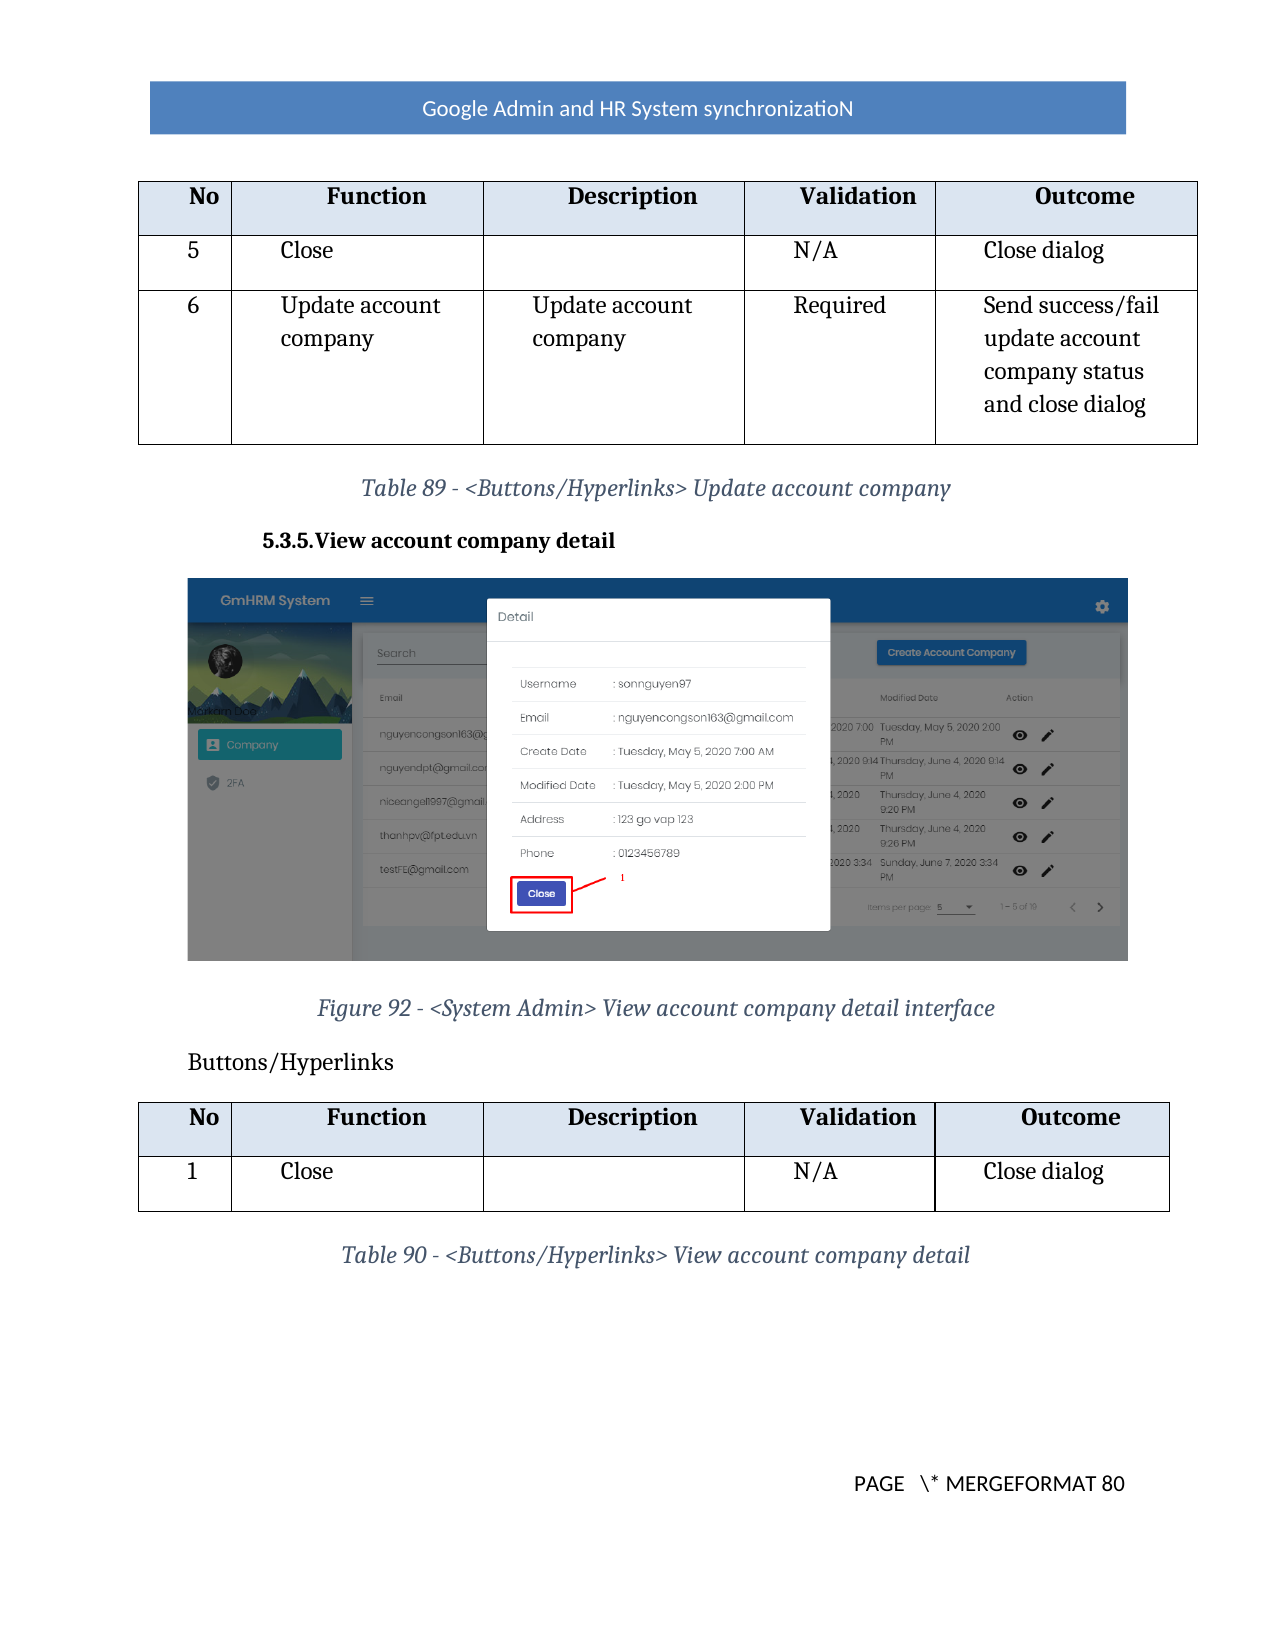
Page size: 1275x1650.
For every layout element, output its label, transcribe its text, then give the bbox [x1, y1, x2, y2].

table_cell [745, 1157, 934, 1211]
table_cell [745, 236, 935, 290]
text Figure 92 - <System Admin> View account company detail interface [187, 994, 1125, 1023]
text Buttons/Hyperlinks [187, 1048, 1125, 1076]
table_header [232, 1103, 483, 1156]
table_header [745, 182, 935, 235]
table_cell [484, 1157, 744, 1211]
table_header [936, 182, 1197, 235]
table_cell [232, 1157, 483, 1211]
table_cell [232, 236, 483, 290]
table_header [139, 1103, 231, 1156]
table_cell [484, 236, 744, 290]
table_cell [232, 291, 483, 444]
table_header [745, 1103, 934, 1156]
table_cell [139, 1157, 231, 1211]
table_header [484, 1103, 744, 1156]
picture [187, 578, 1128, 961]
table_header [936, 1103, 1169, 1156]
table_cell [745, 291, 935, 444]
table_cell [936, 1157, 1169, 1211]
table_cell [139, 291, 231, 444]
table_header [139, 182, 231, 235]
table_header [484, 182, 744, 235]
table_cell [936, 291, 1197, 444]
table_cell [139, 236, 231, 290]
subtitle View account company detail [262, 528, 1125, 554]
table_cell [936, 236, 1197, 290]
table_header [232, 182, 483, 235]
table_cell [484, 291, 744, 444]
